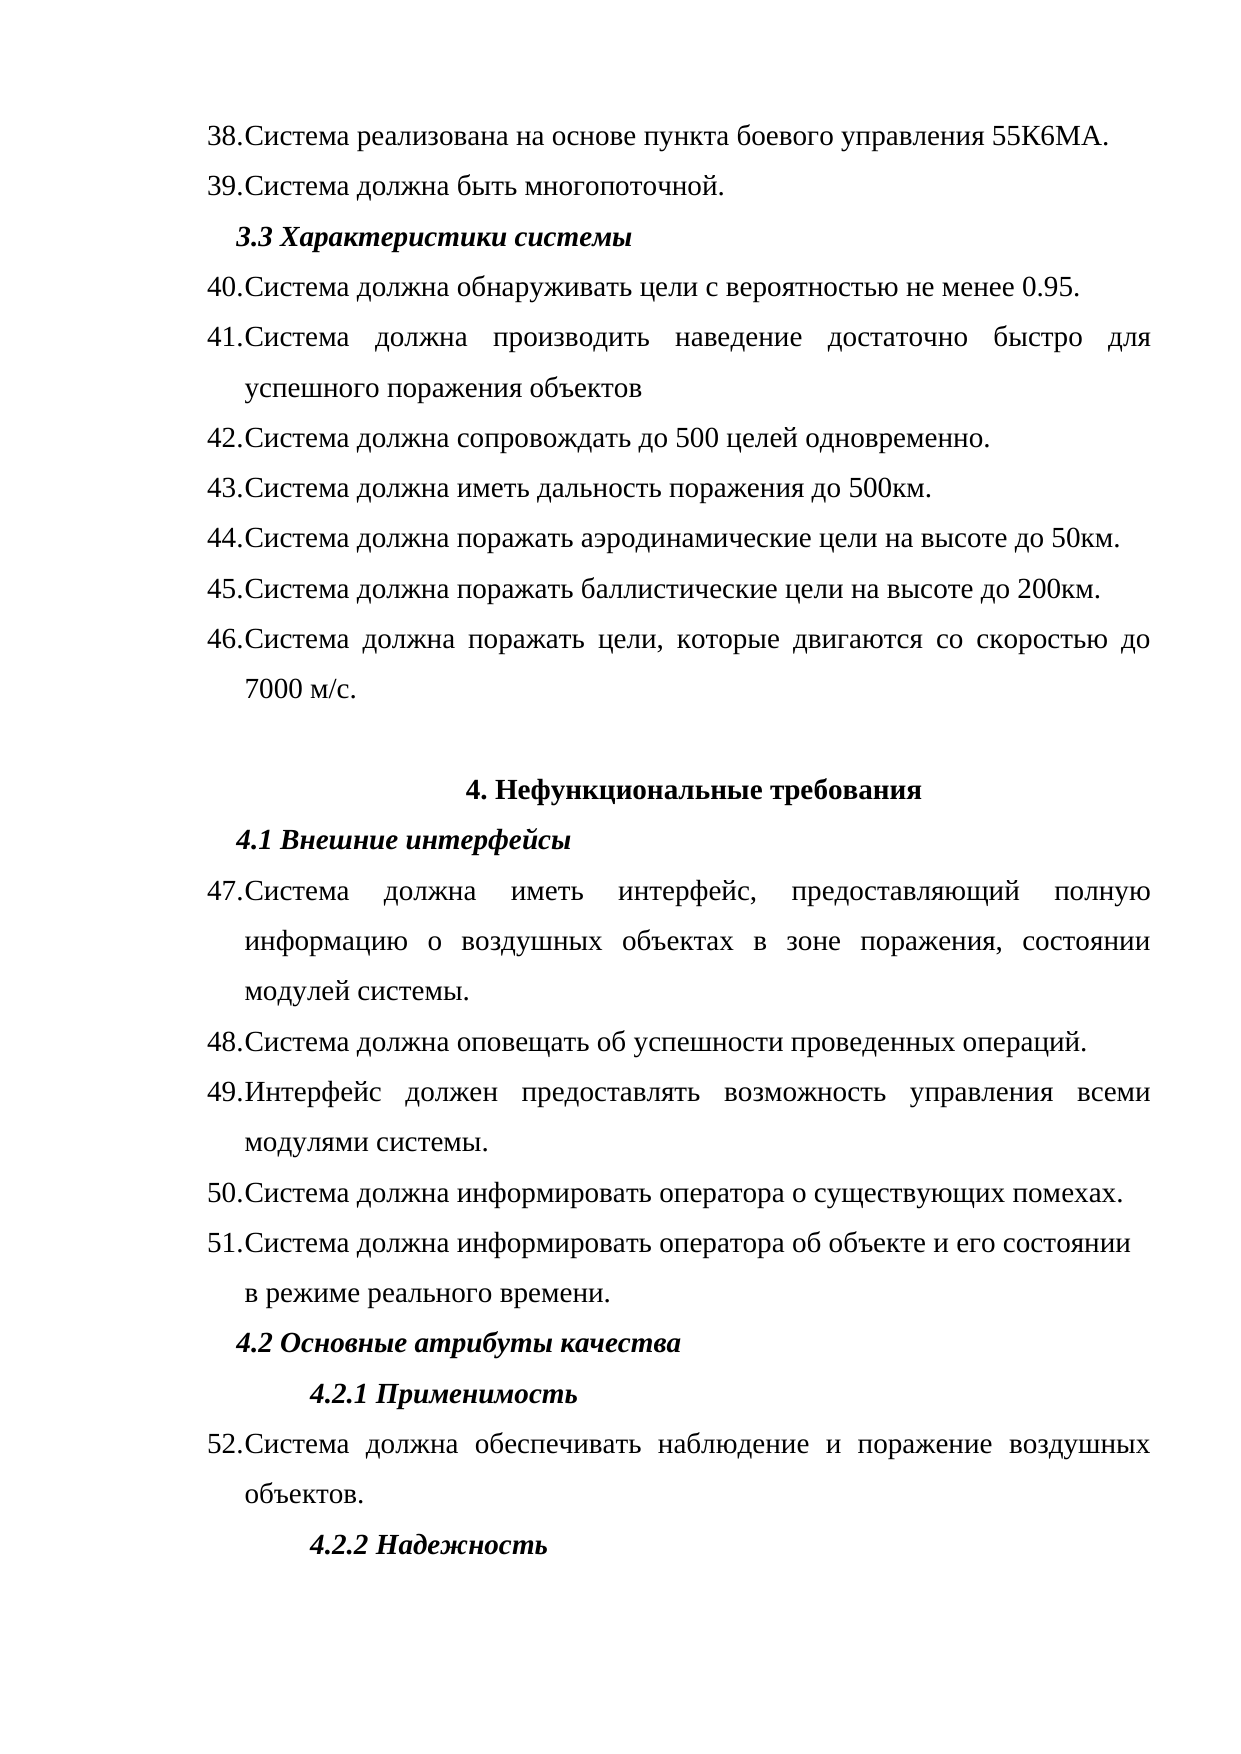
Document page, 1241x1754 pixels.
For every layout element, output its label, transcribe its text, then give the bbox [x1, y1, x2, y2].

text 4.2.2 Надежность [310, 1527, 1152, 1560]
list Интерфейс должен предоставлять возможность управления всеми модулями системы. [207, 1074, 1152, 1158]
list Система должна поражать баллистические цели на высоте до 200км. [207, 571, 1152, 604]
list Система должна информировать оператора о существующих помехах. [207, 1175, 1152, 1208]
list Система должна поражать аэродинамические цели на высоте до 50км. [207, 521, 1152, 554]
list Система должна иметь интерфейс, предоставляющий полную информацию о воздушных объектах в зоне поражения, состоянии модулей системы. [207, 873, 1152, 1007]
list Система должна иметь дальность поражения до 500км. [207, 470, 1152, 504]
list Система должна обнаруживать цели с вероятностью не менее 0.95. [207, 269, 1152, 303]
text 4. Нефункциональные требования [236, 772, 1152, 806]
list Система должна информировать оператора об объекте и его состоянии в режиме реального времени. [207, 1225, 1152, 1309]
list Система должна производить наведение достаточно быстро для успешного поражения объектов [207, 319, 1152, 403]
list Система должна обеспечивать наблюдение и поражение воздушных объектов. [207, 1426, 1152, 1510]
text 4.1 Внешние интерфейсы [236, 822, 1152, 856]
list Система должна быть многопоточной. [207, 168, 1152, 202]
text 4.2.1 Применимость [236, 1376, 1152, 1409]
list Система должна сопровождать до 500 целей одновременно. [207, 420, 1152, 453]
list Система должна поражать цели, которые двигаются со скоростью до 7000 м/с. [207, 621, 1152, 705]
list Система должна оповещать об успешности проведенных операций. [207, 1024, 1152, 1057]
list Система реализована на основе пункта боевого управления 55К6МА. [207, 118, 1152, 152]
text 4.2 Основные атрибуты качества [236, 1326, 1152, 1359]
text 3.3 Характеристики системы [236, 219, 1152, 252]
